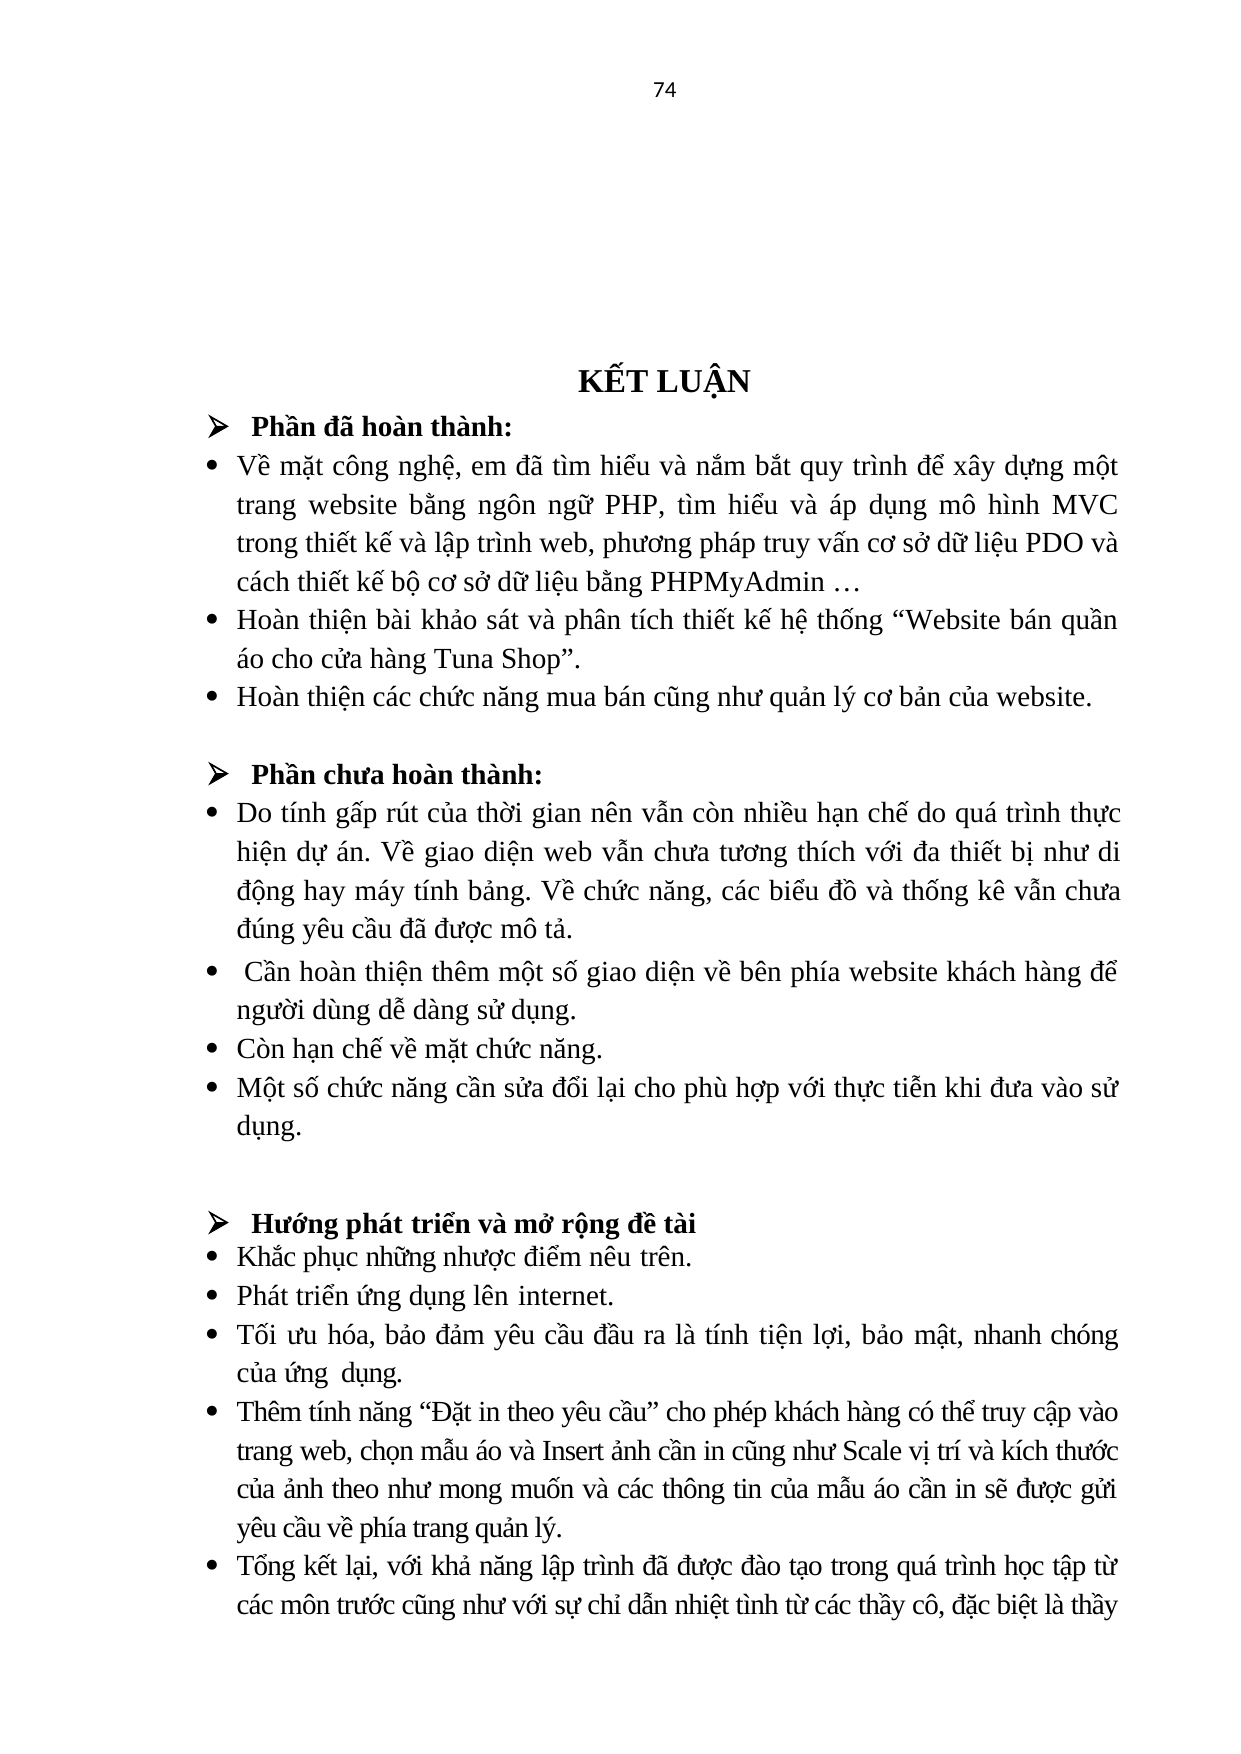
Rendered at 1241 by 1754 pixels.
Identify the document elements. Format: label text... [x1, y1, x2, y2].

subtitle KẾT LUẬN [207, 361, 1122, 399]
list Cần hoàn thiện thêm một số giao diện về bên phía website khách hàng để người dùng dễ dàng sử dụng. [207, 954, 1119, 1026]
list Phần đã hoàn thành: [207, 409, 1119, 443]
list Hướng phát triển và mở rộng đề tài [207, 1204, 1122, 1239]
list Về mặt công nghệ, em đã tìm hiểu và nắm bắt quy trình để xây dựng một trang website bằng ngôn ngữ PHP, tìm hiểu và áp dụng mô hình MVC trong thiết kế và lập trình web, phương pháp truy vấn cơ sở dữ liệu PDO và cách thiết kế bộ cơ sở dữ liệu bằng PHPMyAdmin … [207, 448, 1119, 597]
list Thêm tính năng “Đặt in theo yêu cầu” cho phép khách hàng có thể truy cập vào trang web, chọn mẫu áo và Insert ảnh cần in cũng như Scale vị trí và kích thước của ảnh theo như mong muốn và các thông tin của mẫu áo cần in sẽ được gửi yêu cầu về phía trang quản lý. [207, 1394, 1119, 1543]
list Tối ưu hóa, bảo đảm yêu cầu đầu ra là tính tiện lợi, bảo mật, nhanh chóng của ứng dụng. [207, 1317, 1119, 1389]
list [207, 1548, 1119, 1620]
list Khắc phục những nhược điểm nêu trên. [207, 1239, 1119, 1273]
list Hoàn thiện bài khảo sát và phân tích thiết kế hệ thống “Website bán quần áo cho cửa hàng Tuna Shop”. [207, 602, 1119, 674]
list Phần chưa hoàn thành: [207, 757, 1119, 790]
list Một số chức năng cần sửa đổi lại cho phù hợp với thực tiễn khi đưa vào sử dụng. [207, 1070, 1119, 1142]
list Còn hạn chế về mặt chức năng. [207, 1031, 1119, 1065]
list Do tính gấp rút của thời gian nên vẫn còn nhiều hạn chế do quá trình thực hiện dự án. Về giao diện web vẫn chưa tương thích với đa thiết bị như di động hay máy tính bảng. Về chức năng, các biểu đồ và thống kê vẫn chưa đúng yêu cầu đã được mô tả. [207, 795, 1122, 945]
list Hoàn thiện các chức năng mua bán cũng như quản lý cơ bản của website. [207, 679, 1119, 713]
list Phát triển ứng dụng lên internet. [207, 1278, 1119, 1312]
